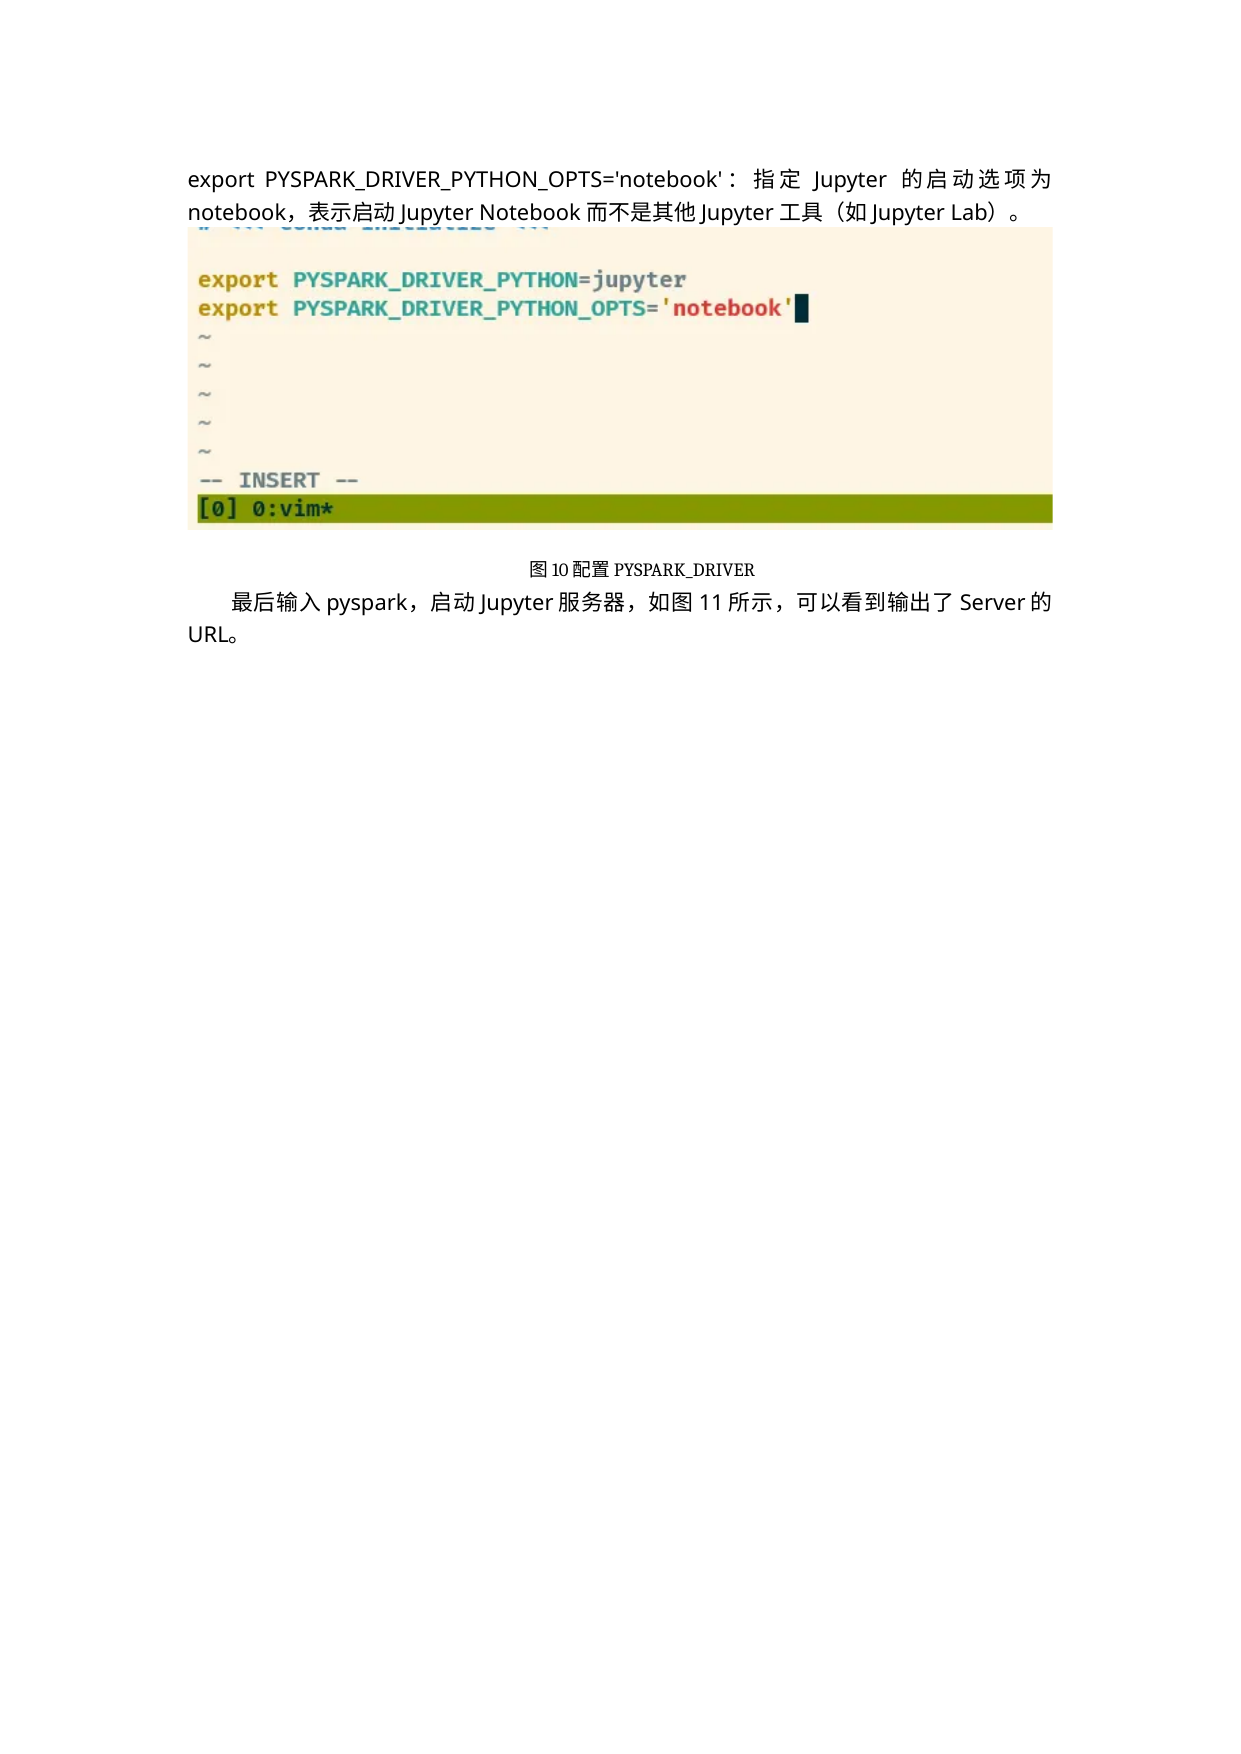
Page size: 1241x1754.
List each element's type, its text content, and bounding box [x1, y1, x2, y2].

text 最后输入pyspark，启动Jupyter服务器，如图11所示，可以看到输出了Server的URL。 [187, 584, 1053, 649]
picture [187, 227, 1053, 530]
text export PYSPARK_DRIVER_PYTHON_OPTS='notebook'：指定 Jupyter 的启动选项为 notebook，表示启动 Jupyter Notebook 而不是其他 Jupyter 工具（如 Jupyter Lab）。 [187, 162, 1053, 227]
text 图 10 配置PYSPARK_DRIVER [187, 552, 1053, 584]
